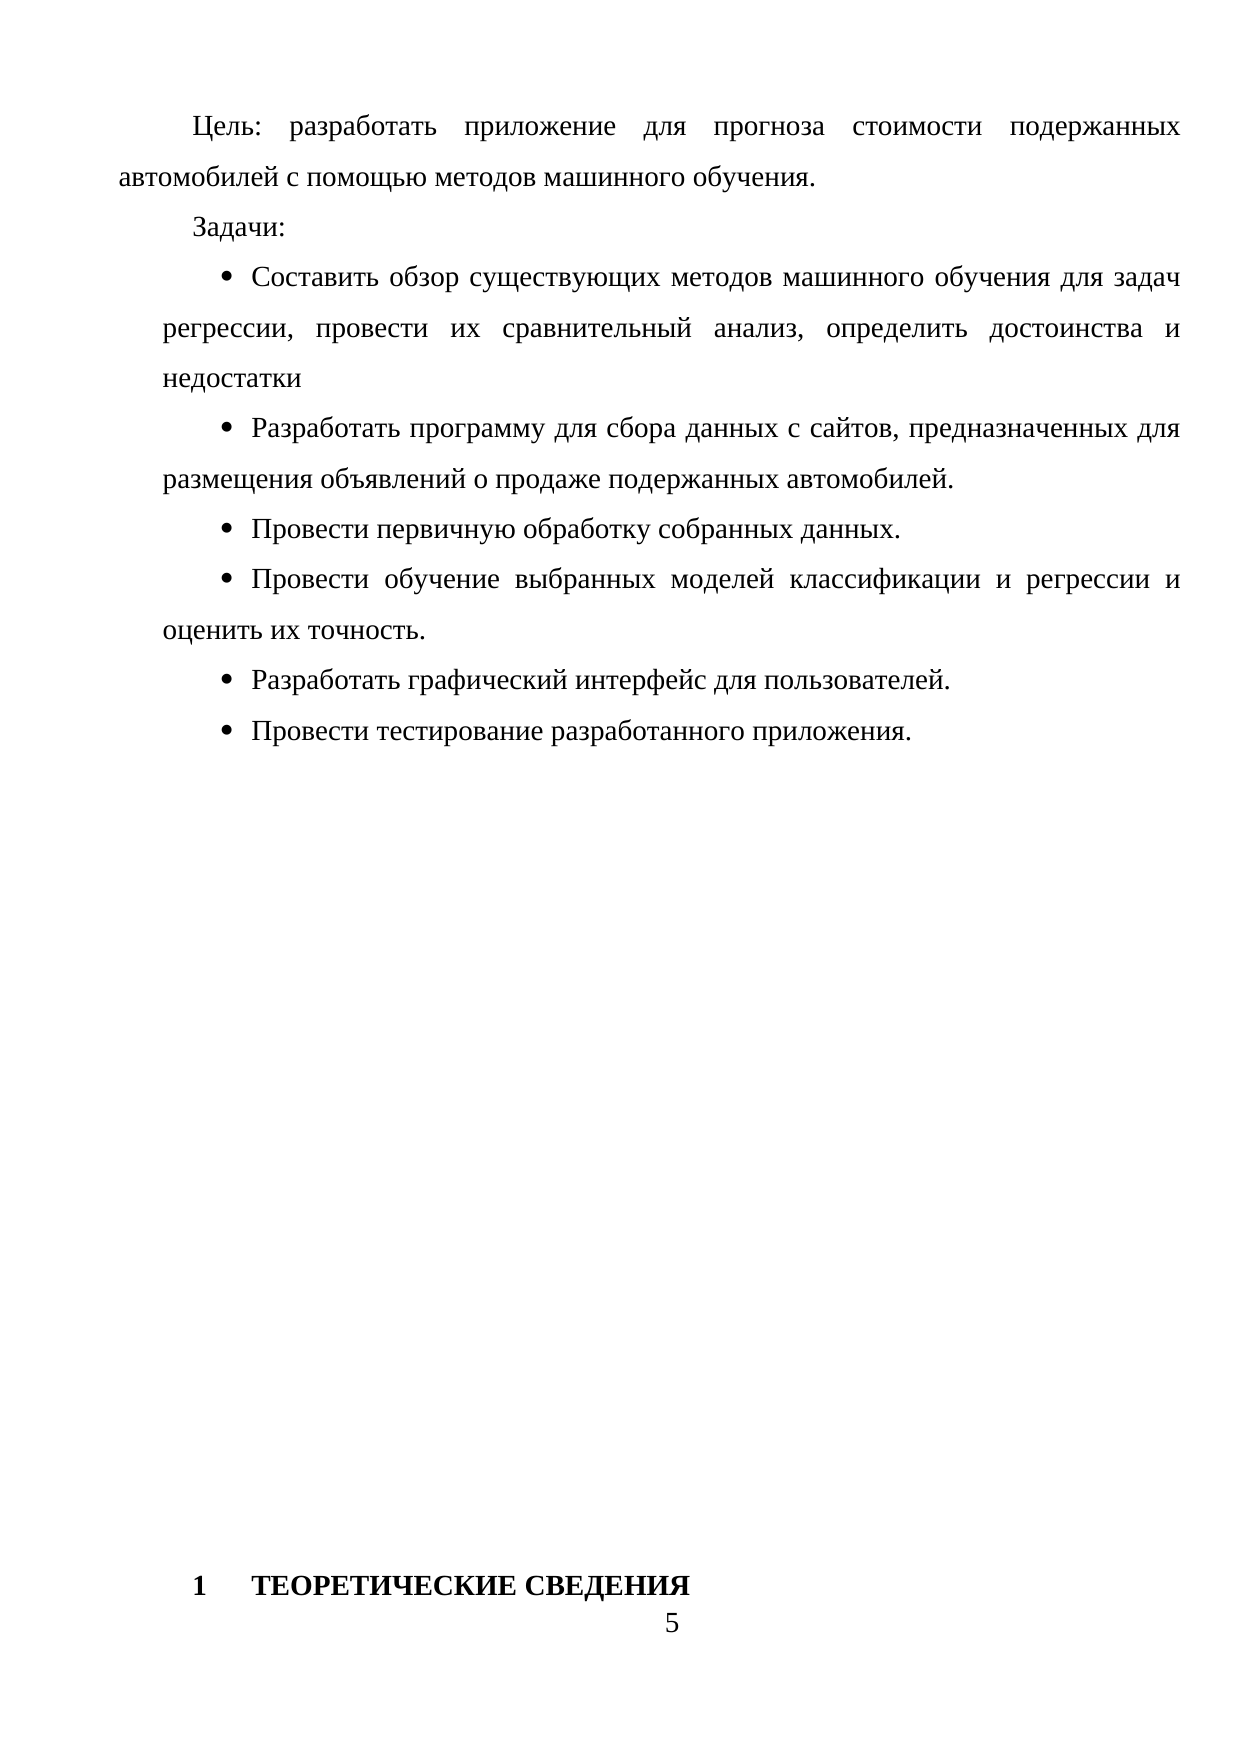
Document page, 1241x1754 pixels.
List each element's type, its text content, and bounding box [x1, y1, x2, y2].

list Провести тестирование разработанного приложения. [162, 713, 1181, 746]
list Разработать программу для сбора данных с сайтов, предназначенных для размещения объявлений о продаже подержанных автомобилей. [162, 410, 1181, 494]
list Разработать графический интерфейс для пользователей. [162, 662, 1181, 696]
text Задачи: [118, 209, 1181, 242]
list Провести обучение выбранных моделей классификации и регрессии и оценить их точность. [162, 561, 1181, 645]
list Провести первичную обработку собранных данных. [162, 511, 1181, 545]
text Цель: разработать приложение для прогноза стоимости подержанных автомобилей с помощью методов машинного обучения. [118, 108, 1181, 192]
list ТЕОРЕТИЧЕСКИЕ СВЕДЕНИЯ [118, 1568, 1181, 1602]
list Составить обзор существующих методов машинного обучения для задач регрессии, провести их сравнительный анализ, определить достоинства и недостатки [162, 259, 1181, 393]
